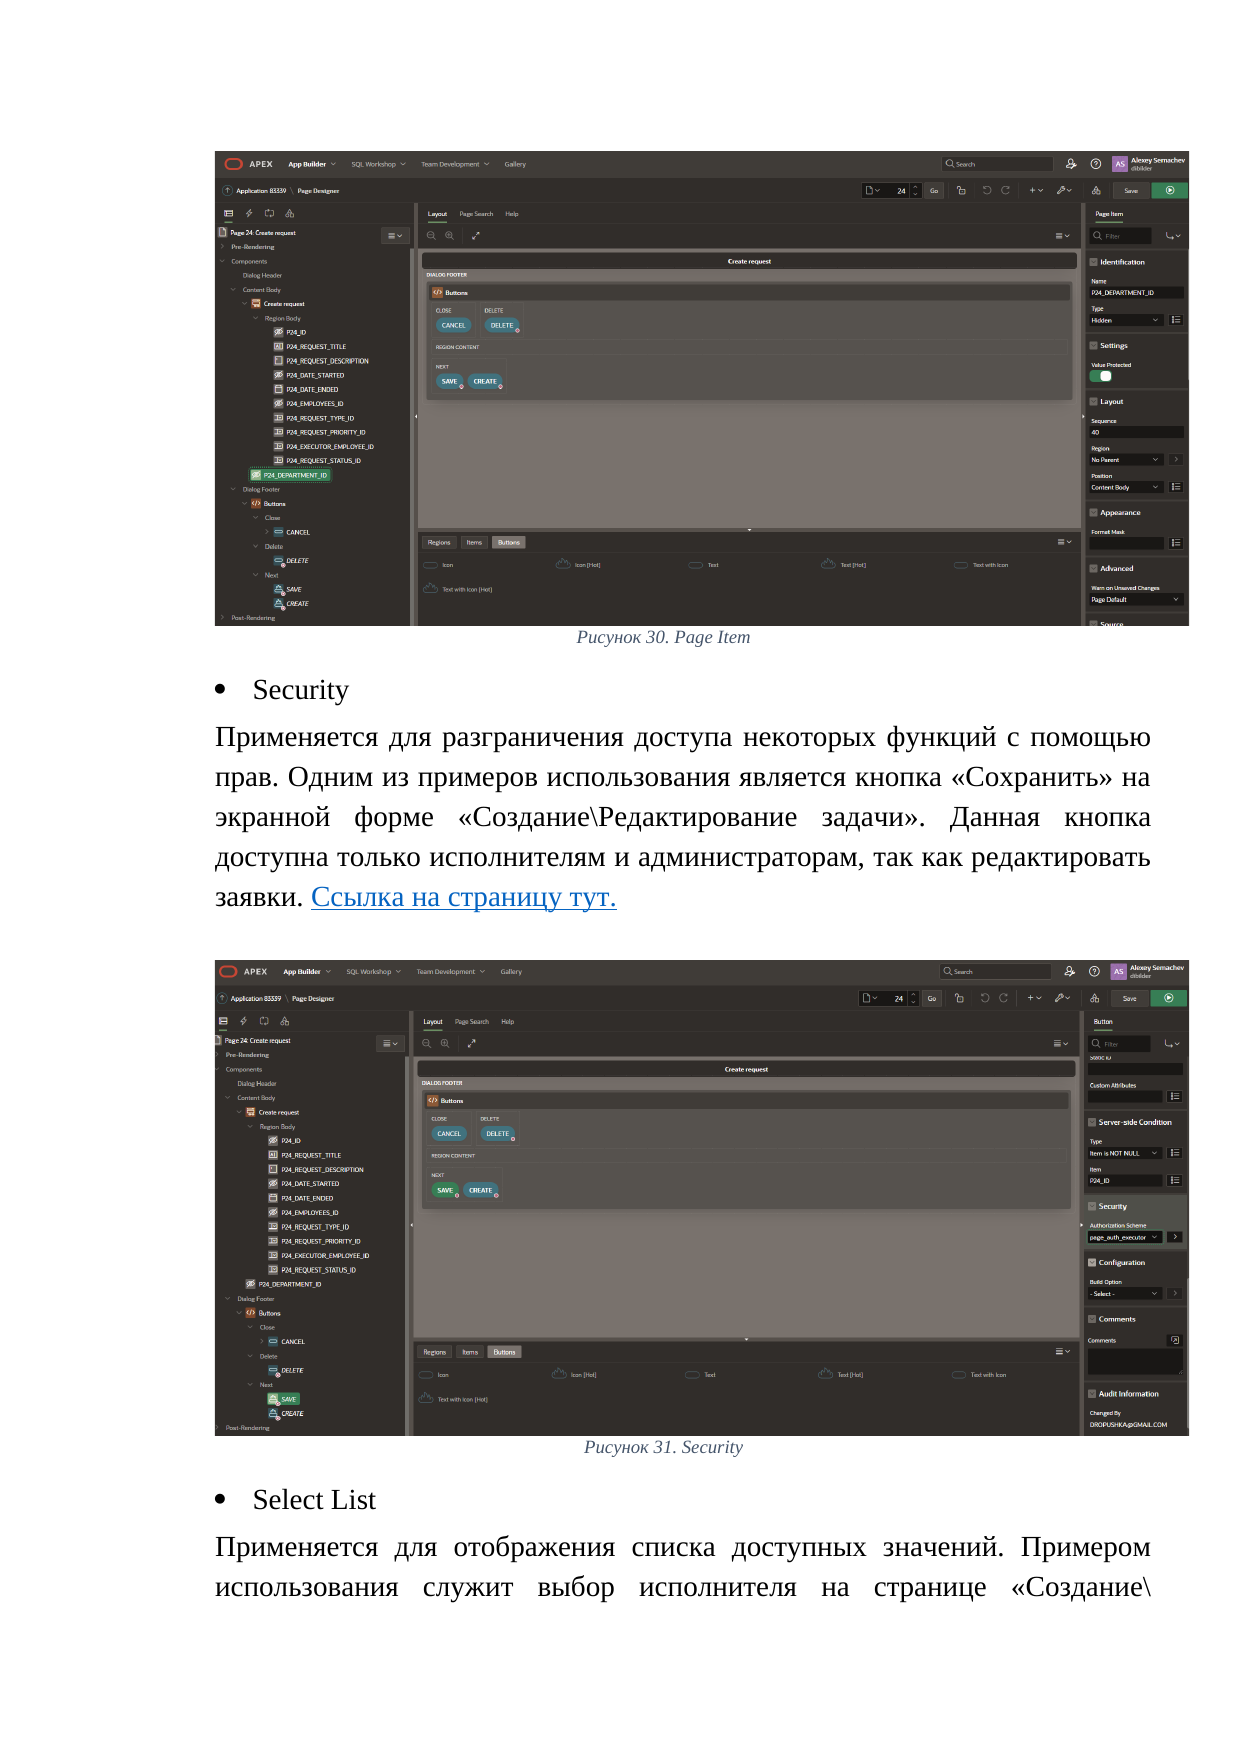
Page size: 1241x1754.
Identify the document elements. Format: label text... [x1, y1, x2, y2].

subtitle Security [215, 672, 1152, 706]
subtitle Select List [215, 1482, 1152, 1516]
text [215, 1529, 1152, 1603]
picture [214, 960, 1190, 1436]
picture [214, 151, 1190, 626]
text Применяется для разграничения доступа некоторых функций с помощью прав. Одним из примеров использования является кнопка «Сохранить» на экранной форме «Создание\Редактирование задачи». Данная кнопка доступна только исполнителям и администраторам, так как редактировать заявки. Ссылка на страницу тут. [215, 719, 1152, 913]
text Рисунок 31. Security [177, 1436, 1152, 1457]
text Рисунок 30. Page Item [177, 626, 1152, 647]
